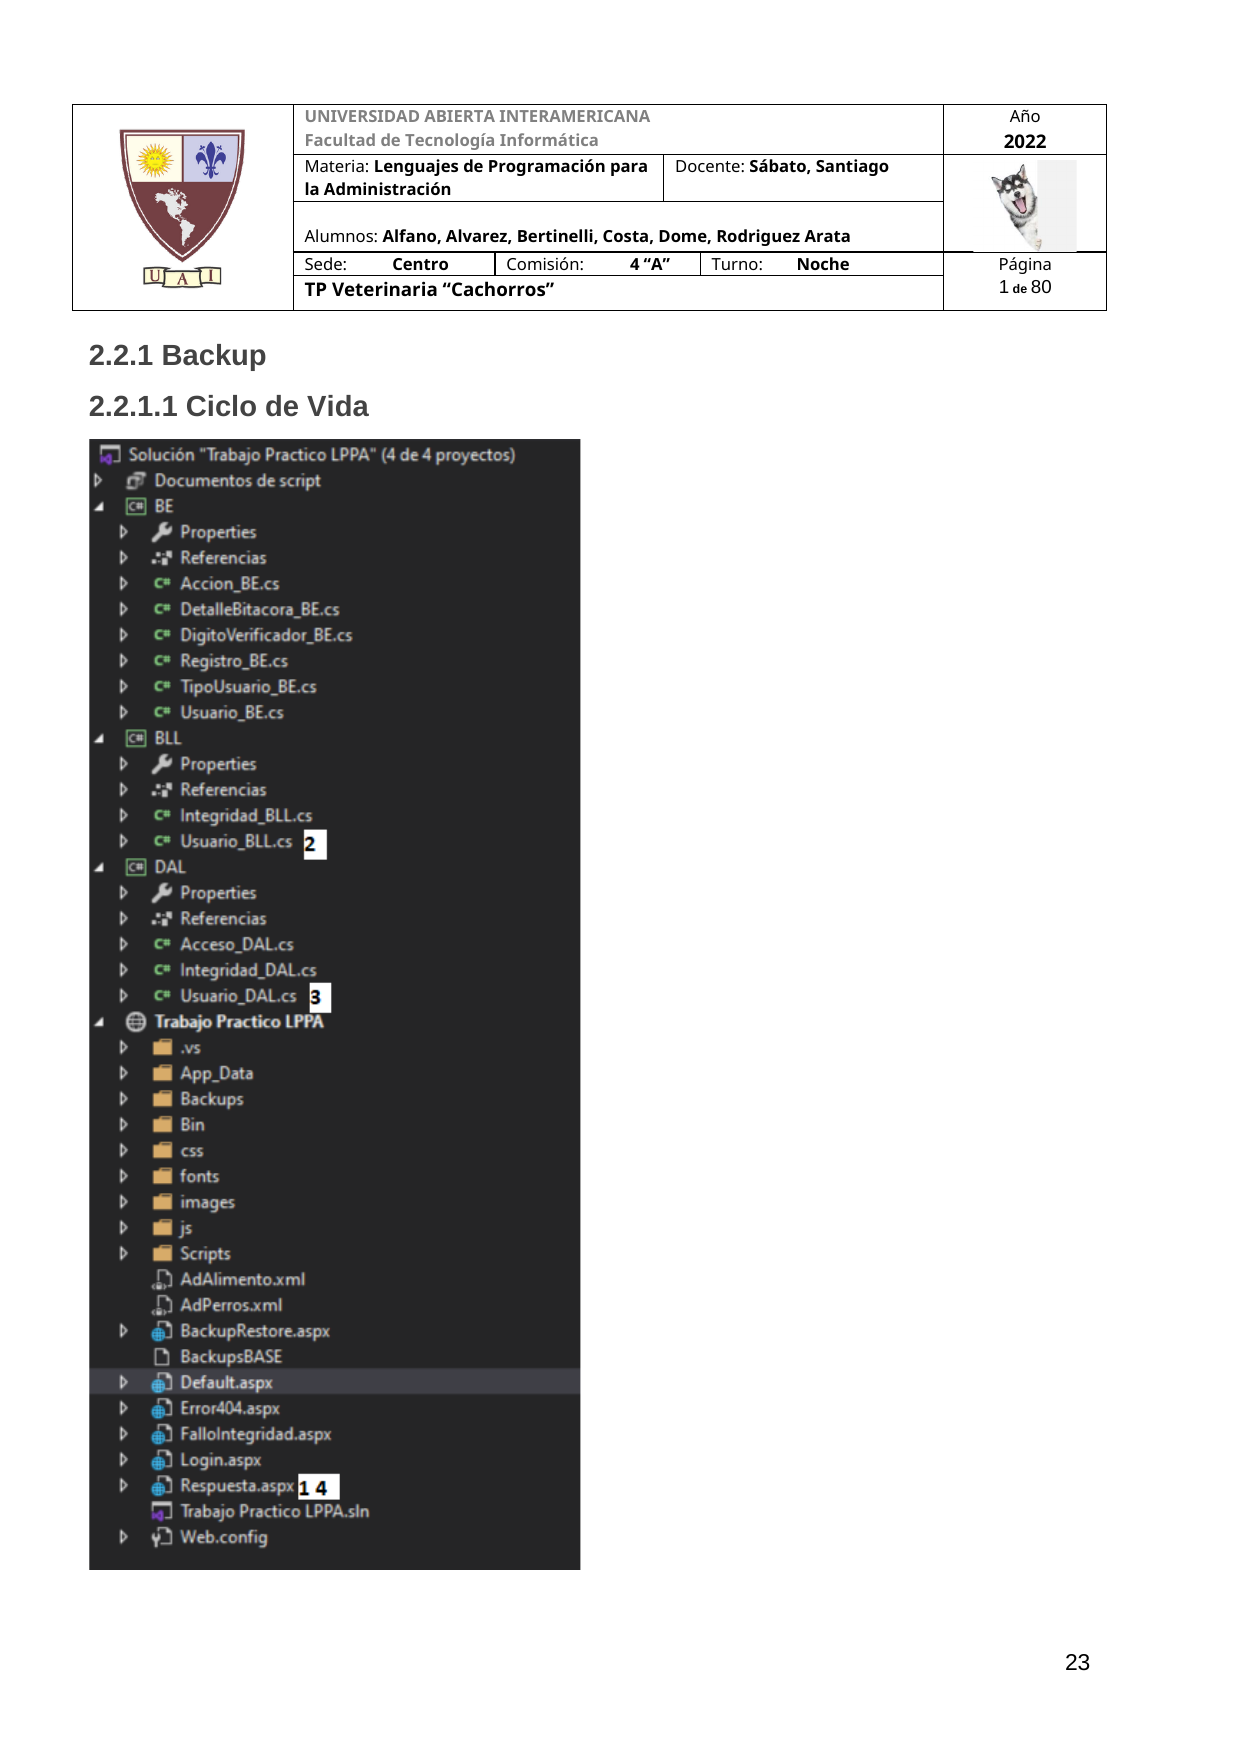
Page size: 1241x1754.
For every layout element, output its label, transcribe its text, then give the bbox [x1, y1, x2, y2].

picture [117, 125, 249, 291]
picture [88, 439, 582, 1570]
subtitle 2.2.1 Backup [88, 338, 1090, 371]
subtitle 2.2.1.1 Ciclo de Vida [88, 389, 1090, 422]
picture [973, 160, 1077, 252]
